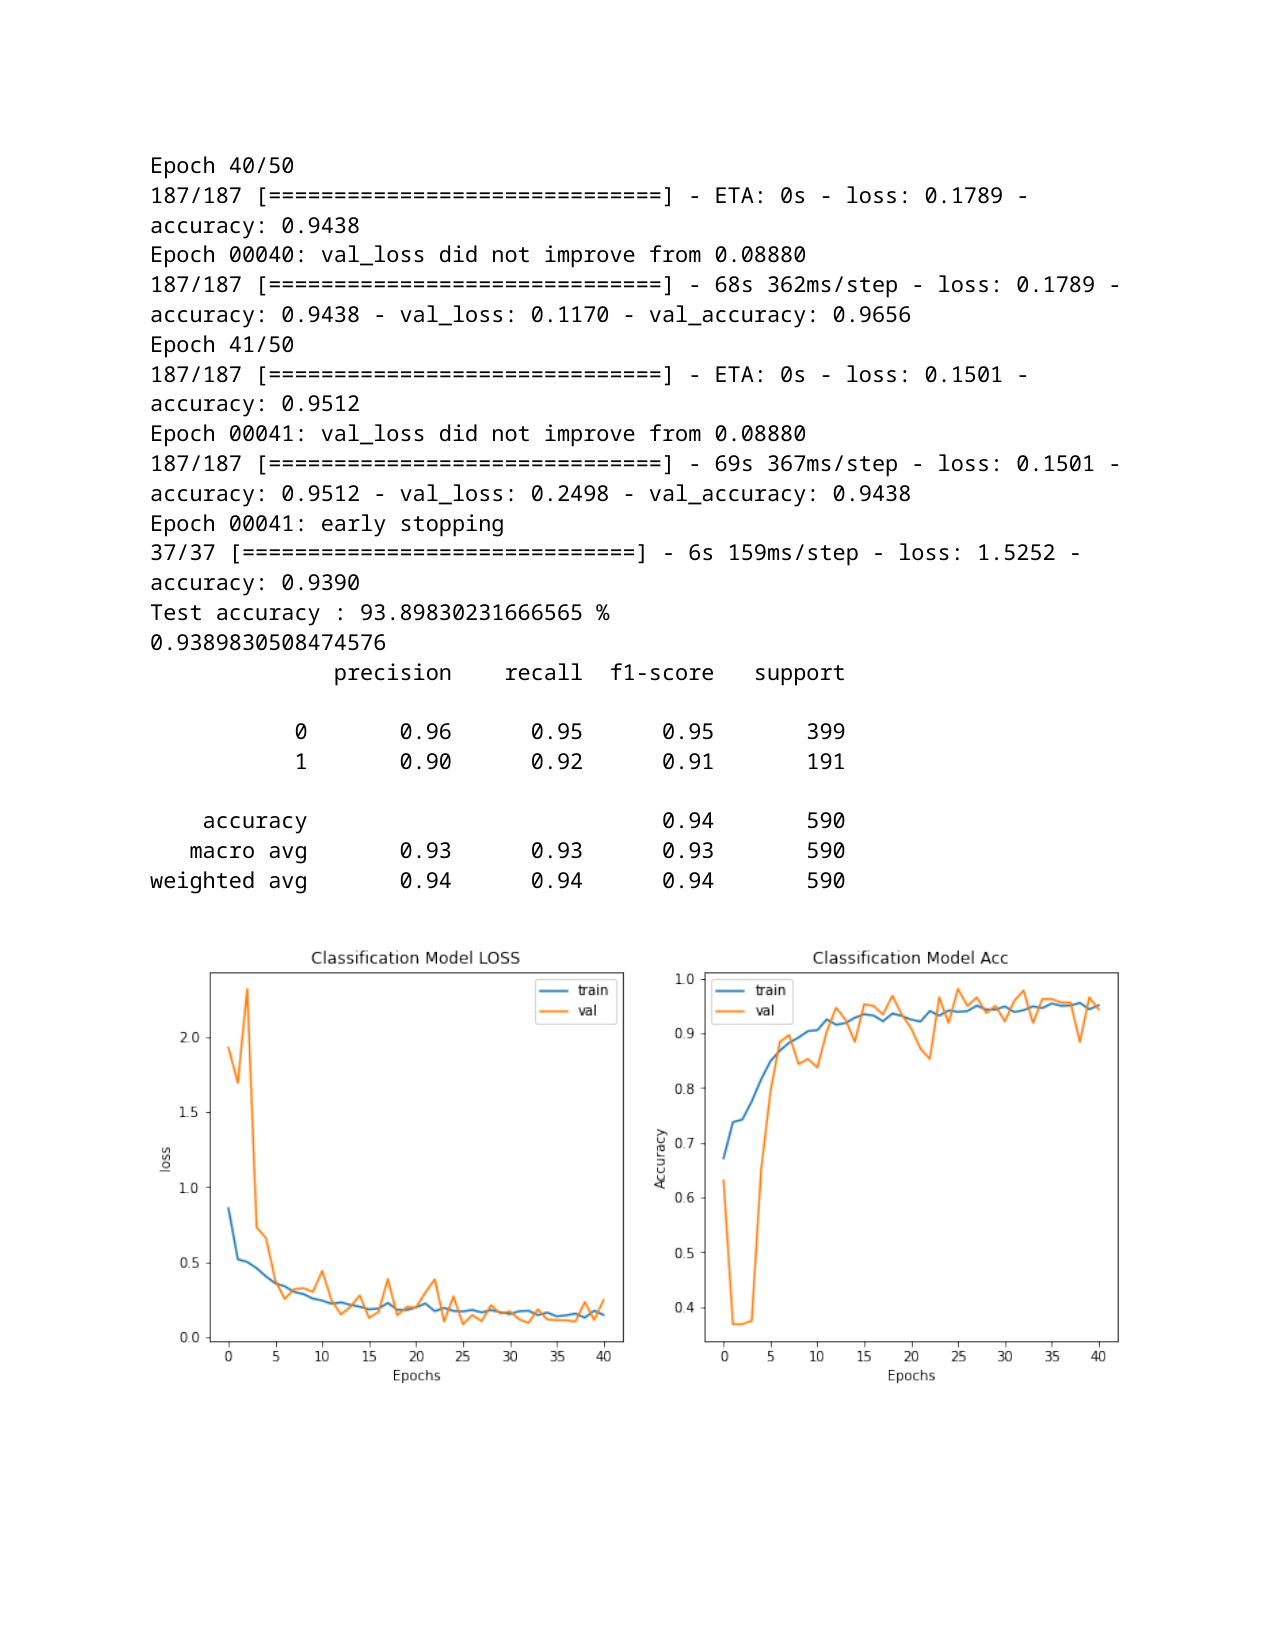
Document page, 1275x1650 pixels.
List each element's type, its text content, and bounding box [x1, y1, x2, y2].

picture [150, 941, 1125, 1393]
text macro avg 0.93 0.93 0.93 590 [150, 835, 1125, 865]
text Epoch 00041: val_loss did not improve from 0.08880 [150, 418, 1125, 448]
text Epoch 40/50 [150, 150, 1125, 180]
text 187/187 [==============================] - ETA: 0s - loss: 0.1789 - accuracy: 0.9438 [150, 180, 1125, 239]
text 37/37 [==============================] - 6s 159ms/step - loss: 1.5252 - accuracy: 0.9390 [150, 537, 1125, 597]
text weighted avg 0.94 0.94 0.94 590 [150, 865, 1125, 895]
text Epoch 00041: early stopping [150, 507, 1125, 537]
text 0.9389830508474576 [150, 627, 1125, 656]
text 187/187 [==============================] - 69s 367ms/step - loss: 0.1501 - accuracy: 0.9512 - val_loss: 0.2498 - val_accuracy: 0.9438 [150, 448, 1125, 507]
text accuracy 0.94 590 [150, 805, 1125, 835]
text precision recall f1-score support [150, 656, 1125, 686]
text 187/187 [==============================] - 68s 362ms/step - loss: 0.1789 - accuracy: 0.9438 - val_loss: 0.1170 - val_accuracy: 0.9656 [150, 269, 1125, 329]
text 187/187 [==============================] - ETA: 0s - loss: 0.1501 - accuracy: 0.9512 [150, 358, 1125, 418]
text Epoch 41/50 [150, 329, 1125, 358]
text 0 0.96 0.95 0.95 399 [150, 716, 1125, 746]
text Epoch 00040: val_loss did not improve from 0.08880 [150, 239, 1125, 269]
text Test accuracy : 93.89830231666565 % [150, 597, 1125, 627]
text 1 0.90 0.92 0.91 191 [150, 746, 1125, 776]
